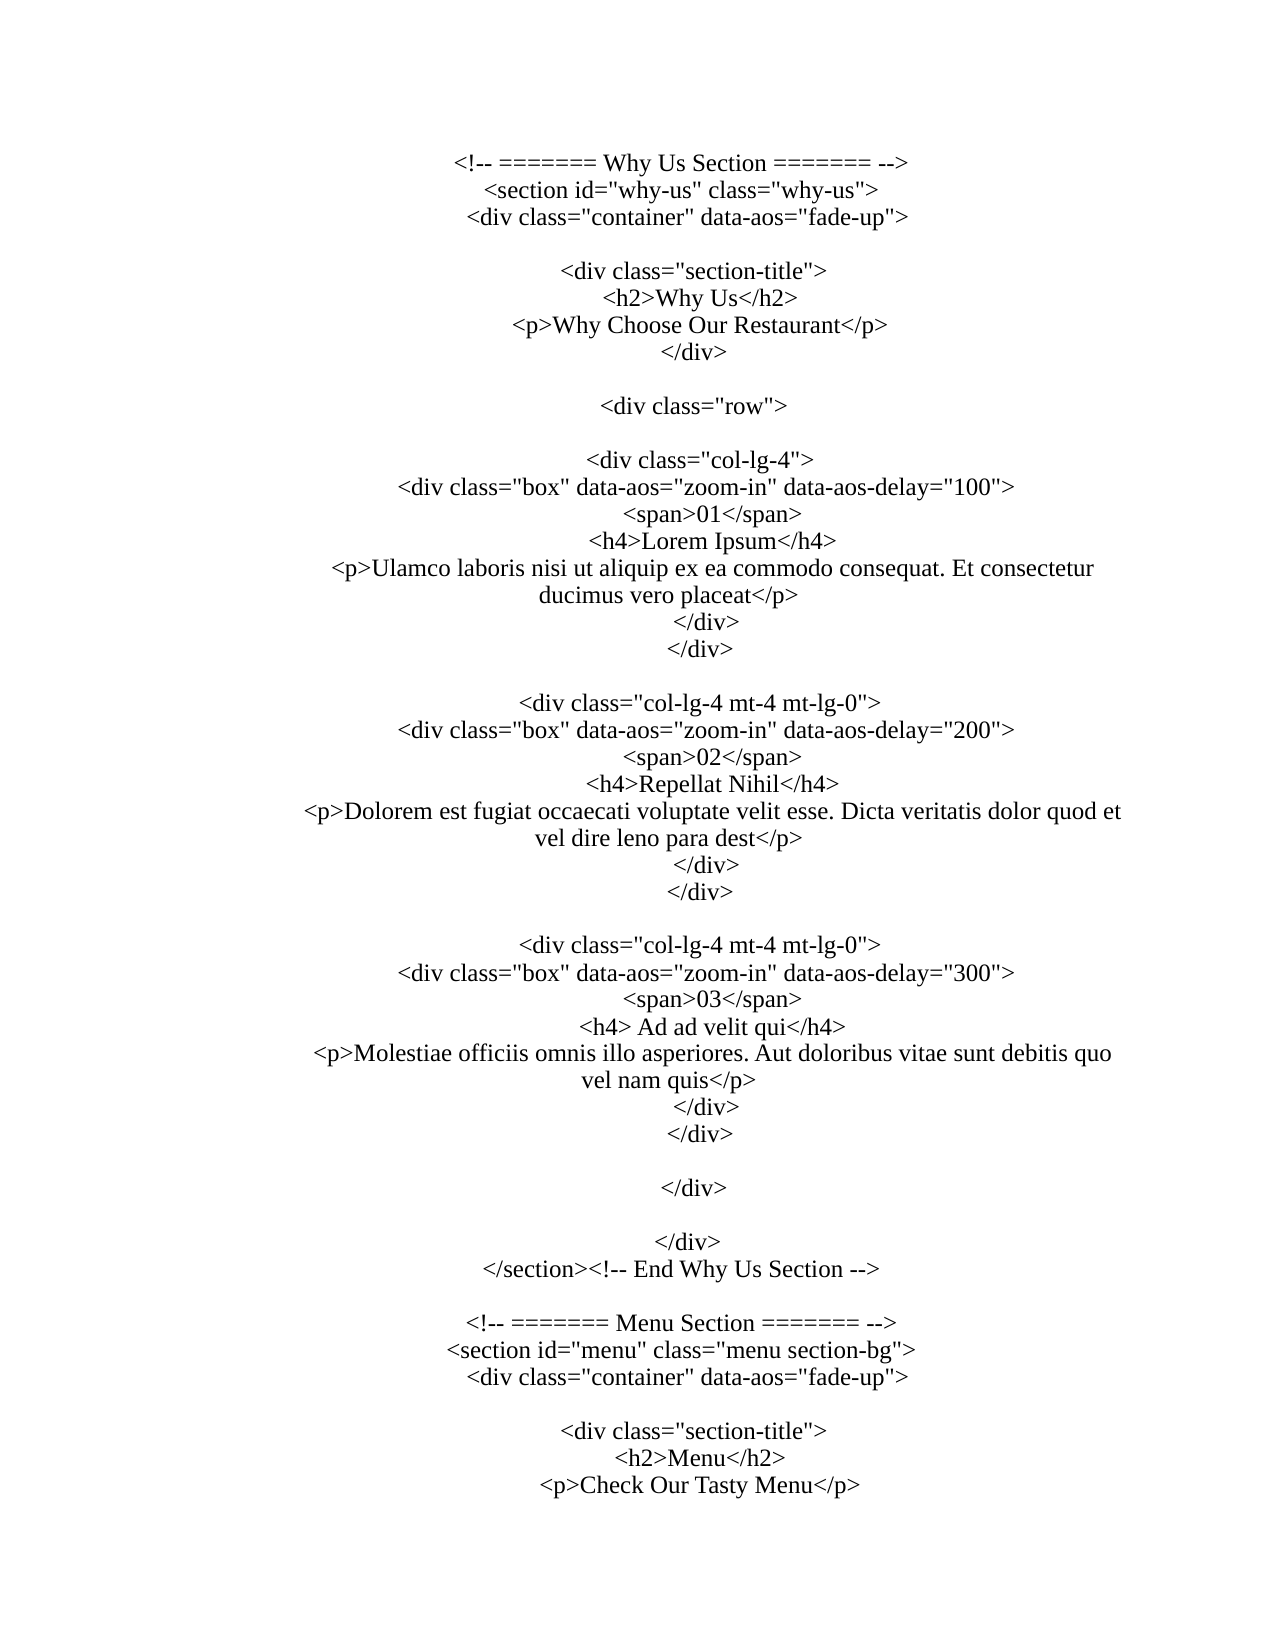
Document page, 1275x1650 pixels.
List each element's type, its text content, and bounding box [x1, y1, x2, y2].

text <!-- ======= Menu Section ======= --> [212, 1310, 1125, 1337]
text <div class="box" data-aos="zoom-in" data-aos-delay="300"> [212, 959, 1125, 986]
text <p>Why Choose Our Restaurant</p> [212, 312, 1125, 339]
text <p>Check Our Tasty Menu</p> [212, 1472, 1125, 1499]
text <!-- ======= Why Us Section ======= --> [212, 150, 1125, 177]
text <div class="col-lg-4"> [212, 447, 1125, 474]
text </div> [212, 1175, 1125, 1202]
text </section><!-- End Why Us Section --> [212, 1256, 1125, 1283]
text <h2>Menu</h2> [212, 1445, 1125, 1472]
text </div> [212, 609, 1125, 636]
text <h4>Lorem Ipsum</h4> [212, 528, 1125, 555]
text <h4> Ad ad velit qui</h4> [212, 1013, 1125, 1040]
text <section id="menu" class="menu section-bg"> [212, 1337, 1125, 1364]
text <span>01</span> [212, 501, 1125, 528]
text <h4>Repellat Nihil</h4> [212, 771, 1125, 797]
text </div> [212, 1094, 1125, 1121]
text <p>Molestiae officiis omnis illo asperiores. Aut doloribus vitae sunt debitis quo vel nam quis</p> [212, 1040, 1125, 1094]
text <span>02</span> [212, 743, 1125, 771]
text <p>Ulamco laboris nisi ut aliquip ex ea commodo consequat. Et consectetur ducimus vero placeat</p> [212, 555, 1125, 609]
text <div class="col-lg-4 mt-4 mt-lg-0"> [212, 932, 1125, 959]
text </div> [212, 636, 1125, 663]
text </div> [212, 1229, 1125, 1256]
text <div class="row"> [212, 393, 1125, 420]
text <div class="section-title"> [212, 258, 1125, 285]
text <span>03</span> [212, 986, 1125, 1013]
text <section id="why-us" class="why-us"> [212, 177, 1125, 204]
text <p>Dolorem est fugiat occaecati voluptate velit esse. Dicta veritatis dolor quod et vel dire leno para dest</p> [212, 797, 1125, 851]
text <div class="col-lg-4 mt-4 mt-lg-0"> [212, 689, 1125, 717]
text <div class="box" data-aos="zoom-in" data-aos-delay="200"> [212, 717, 1125, 743]
text <div class="section-title"> [212, 1418, 1125, 1445]
text </div> [212, 878, 1125, 905]
text </div> [212, 339, 1125, 366]
text </div> [212, 851, 1125, 878]
text <div class="container" data-aos="fade-up"> [212, 1364, 1125, 1391]
text <div class="container" data-aos="fade-up"> [212, 204, 1125, 231]
text </div> [212, 1121, 1125, 1148]
text <h2>Why Us</h2> [212, 285, 1125, 312]
text <div class="box" data-aos="zoom-in" data-aos-delay="100"> [212, 474, 1125, 501]
